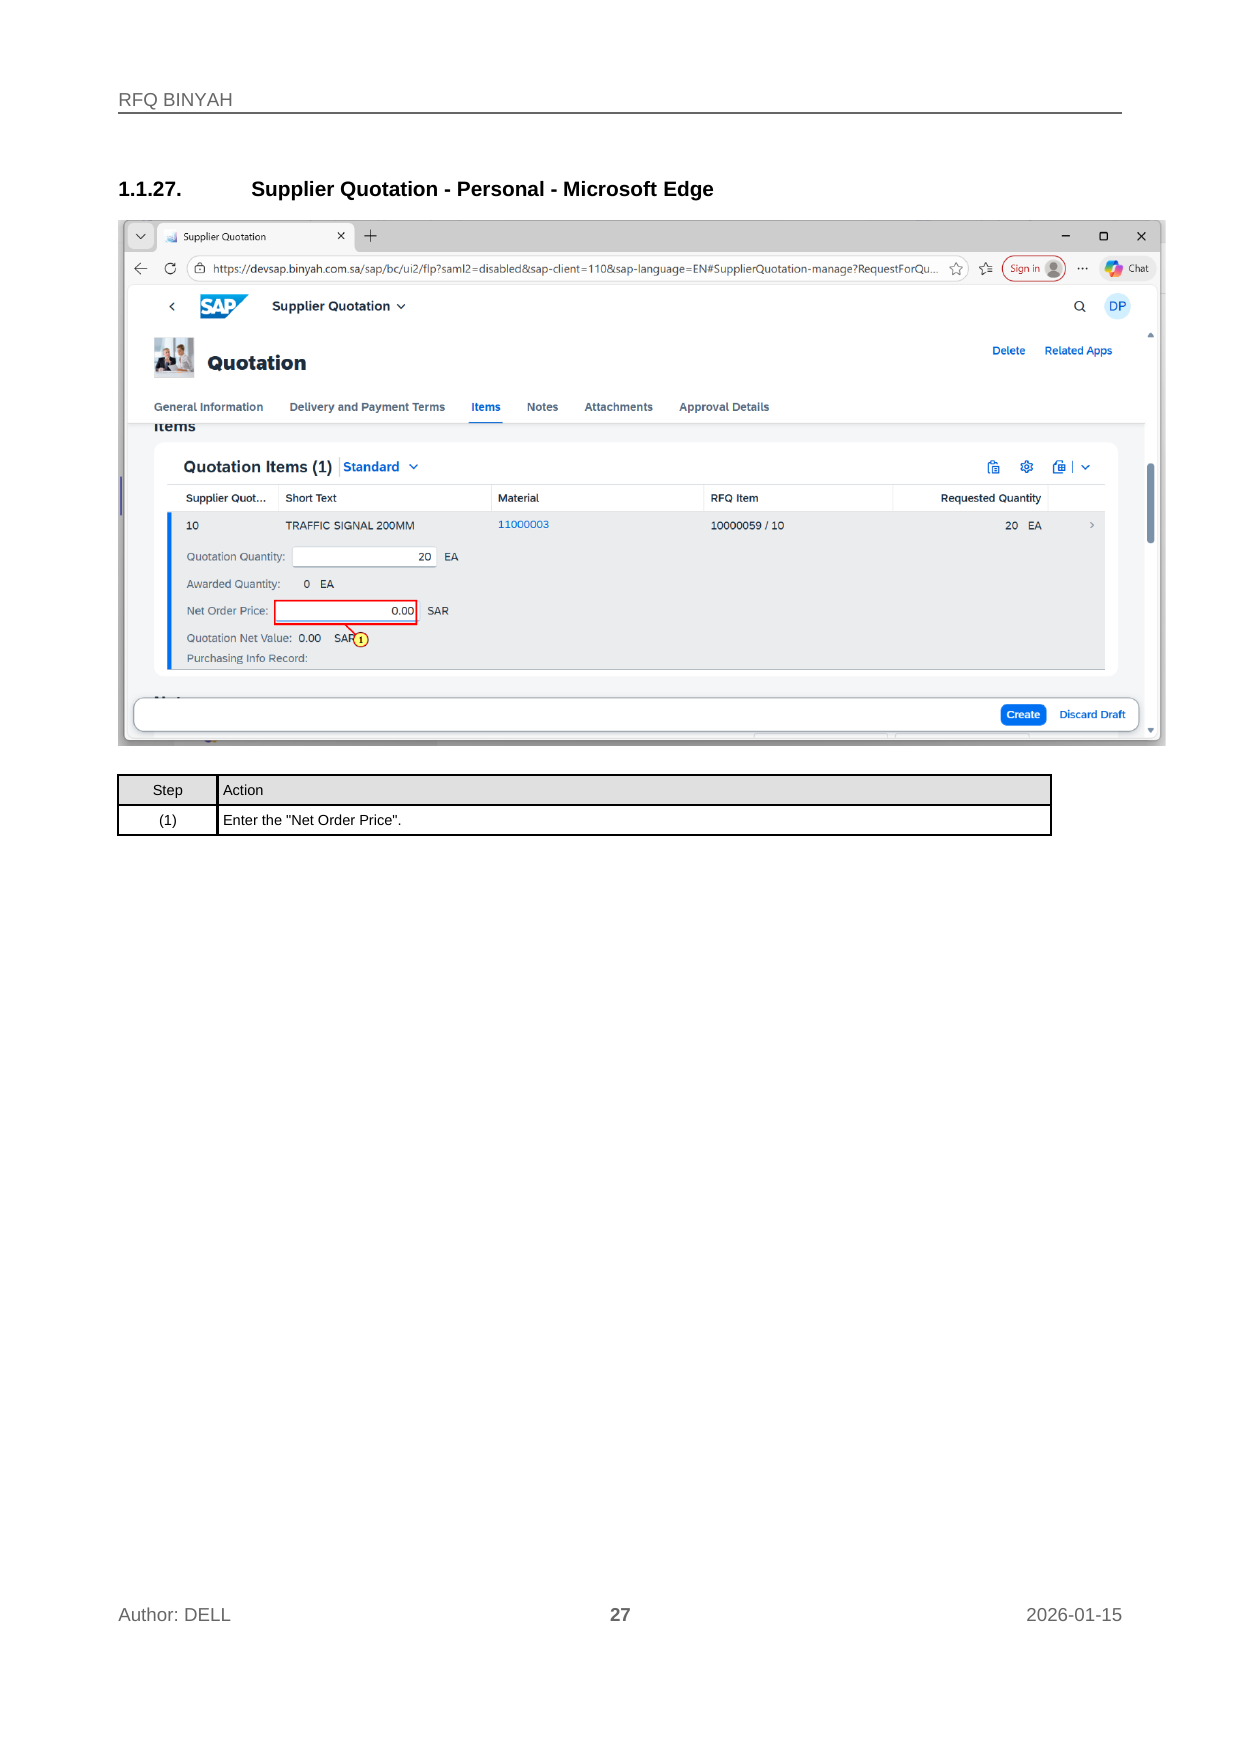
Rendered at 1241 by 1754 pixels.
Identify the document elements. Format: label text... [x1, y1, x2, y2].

table_header Action [219, 776, 1050, 804]
picture [118, 220, 1166, 746]
text Supplier Quotation - Personal - Microsoft​ Edge [118, 177, 1122, 201]
table_header Step [119, 776, 216, 804]
table_cell Enter the "Net Order Price". [219, 806, 1050, 834]
table_cell (1) [119, 806, 216, 834]
